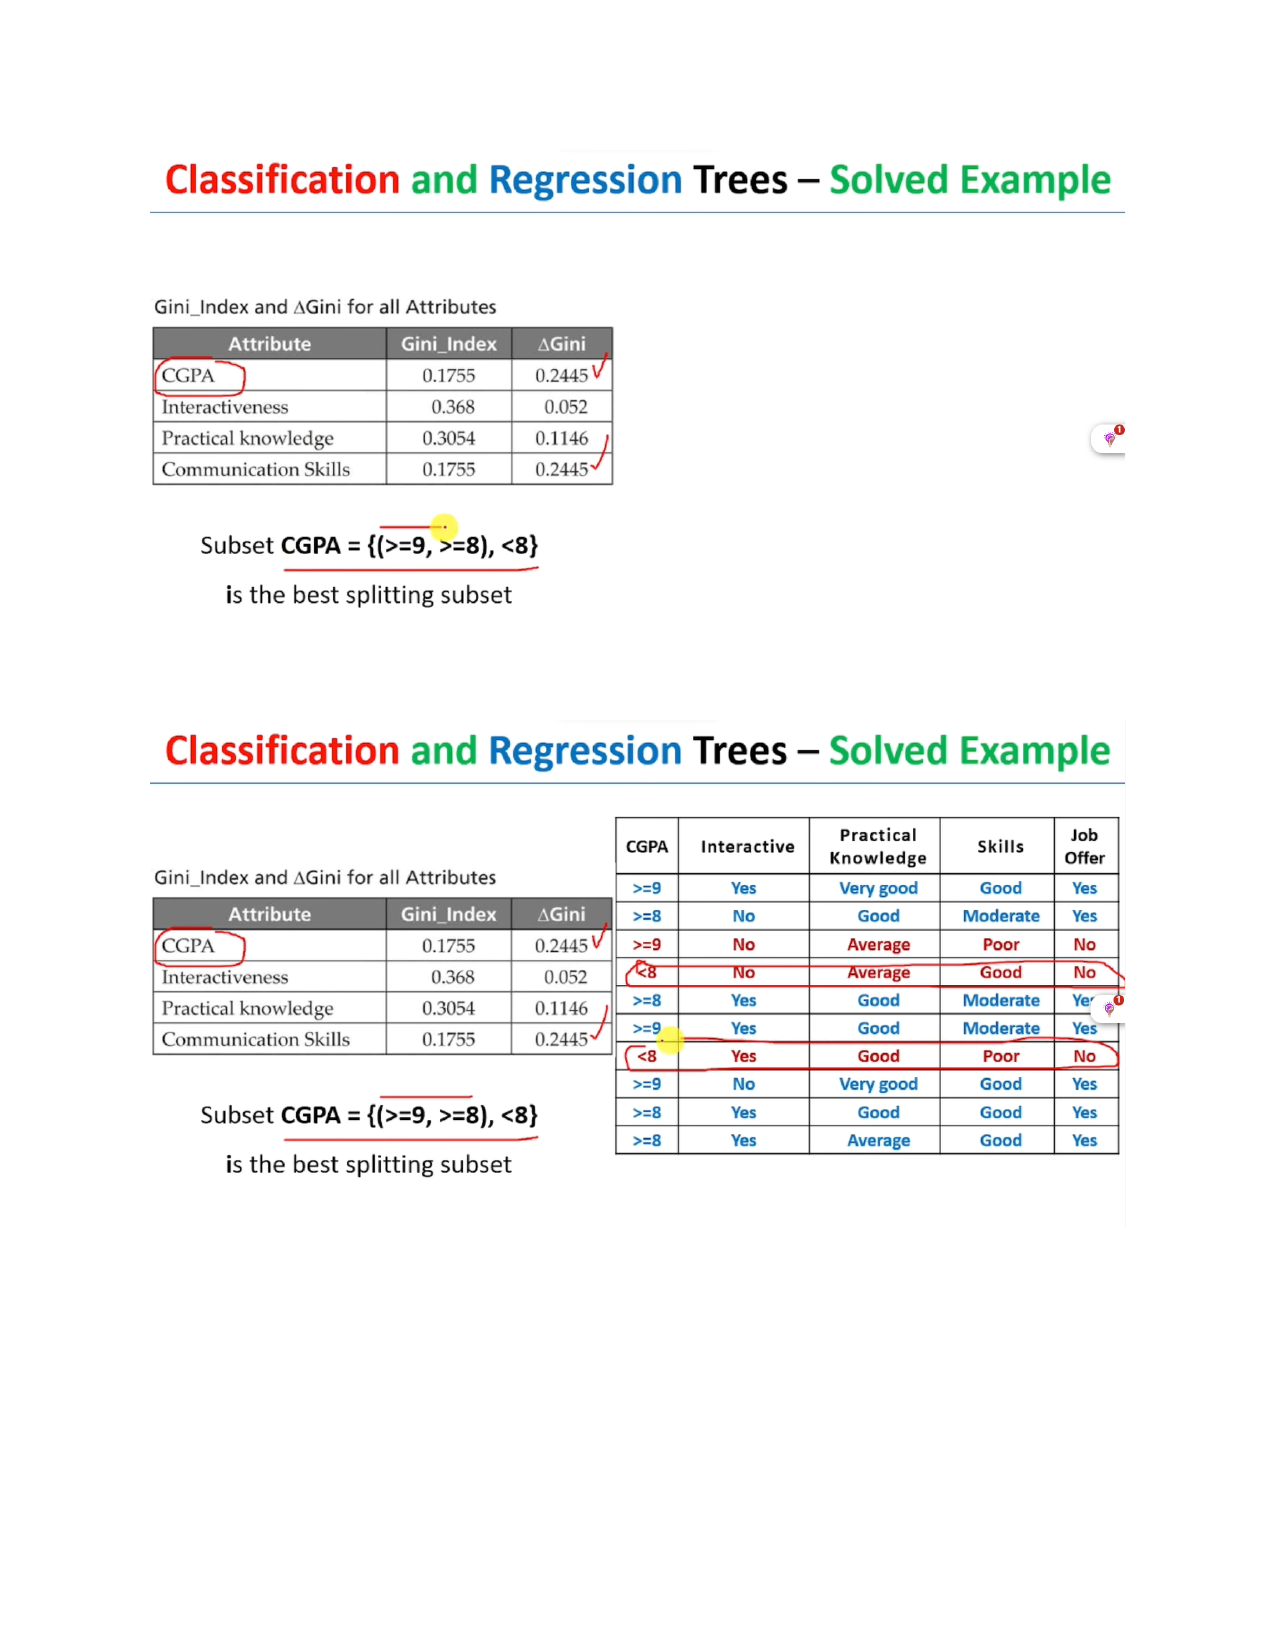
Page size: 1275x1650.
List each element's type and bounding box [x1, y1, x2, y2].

picture [150, 720, 1125, 1228]
picture [150, 150, 1125, 655]
